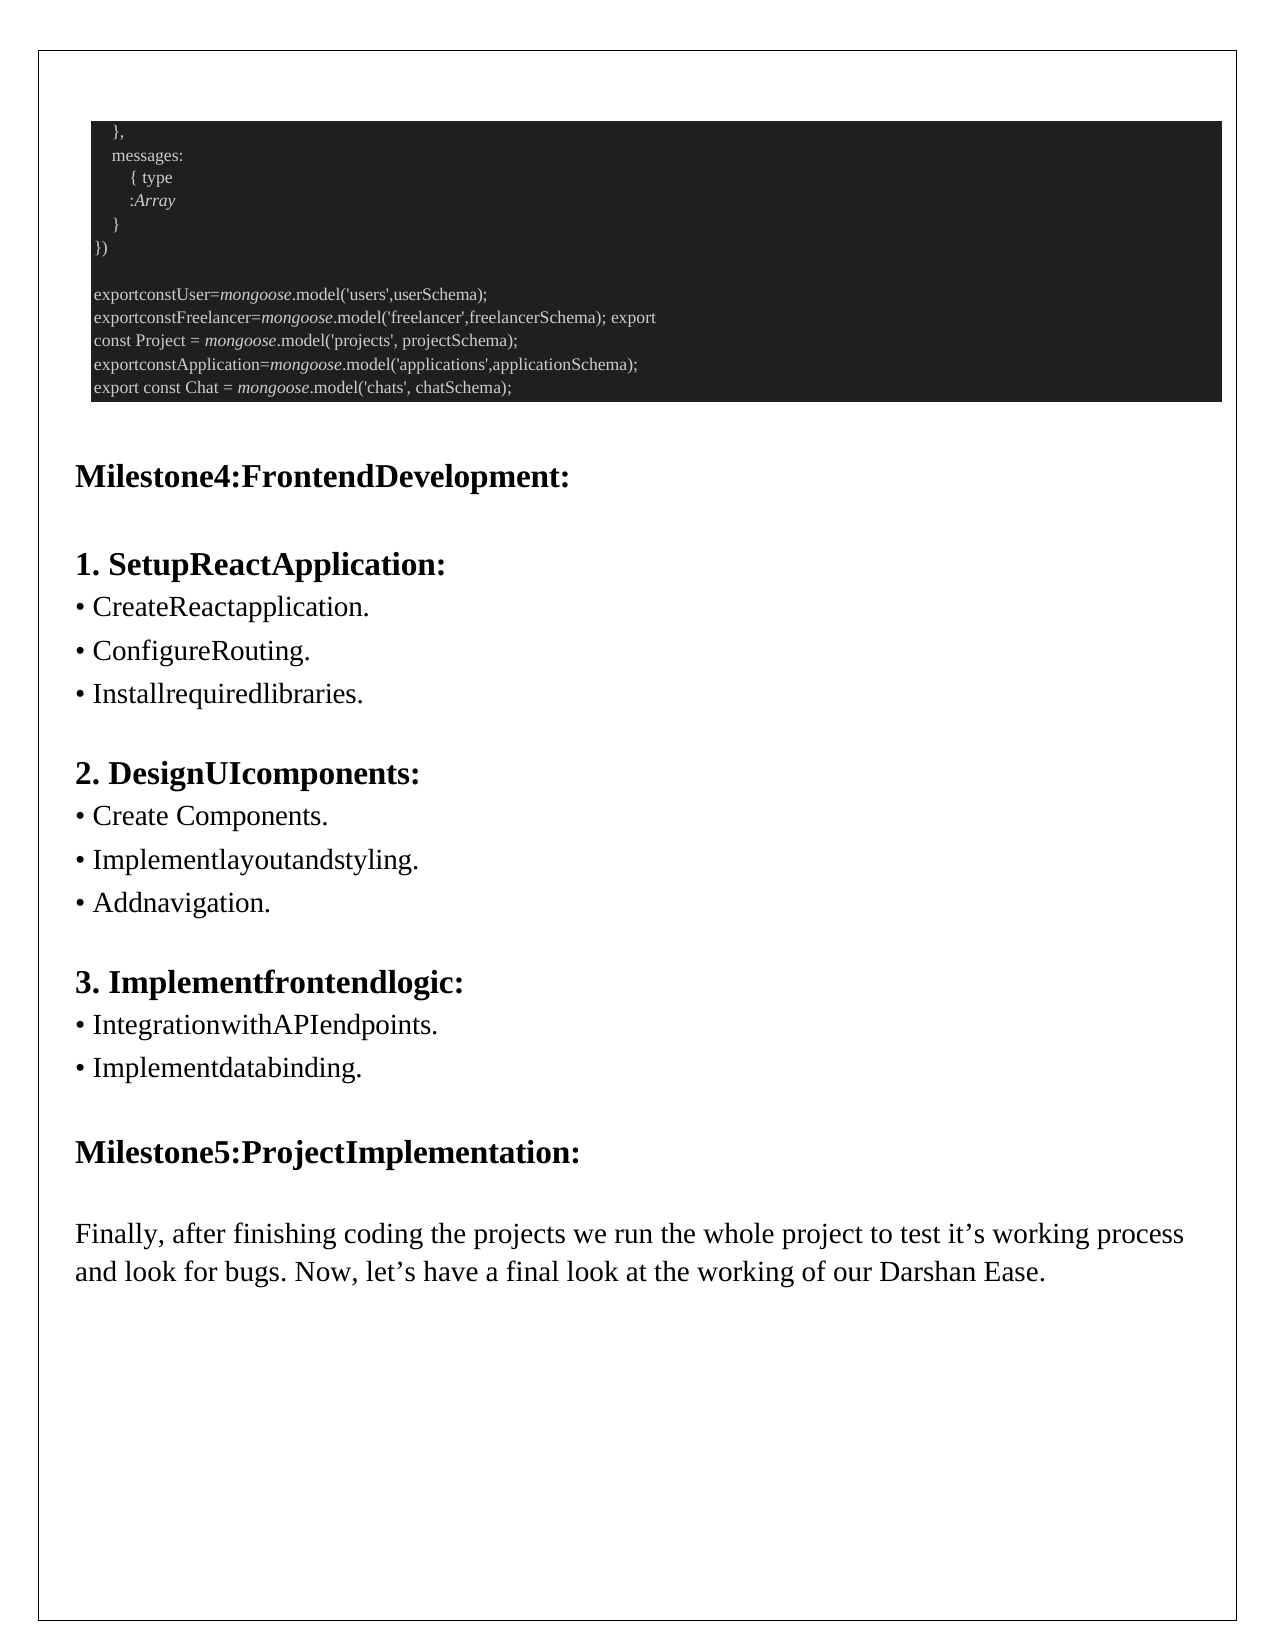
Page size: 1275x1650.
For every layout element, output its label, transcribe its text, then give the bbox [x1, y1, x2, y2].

text Finally, after finishing coding the projects we run the whole project to test it’s working process and look for bugs. Now, let’s have a final look at the working of our Darshan Ease. [75, 1216, 1220, 1288]
list ConfigureRouting. [75, 633, 1236, 666]
list SetupReactApplication: [75, 544, 1236, 583]
list Installrequiredlibraries. [75, 676, 1236, 710]
list Implementdatabinding. [75, 1051, 1236, 1084]
list Addnavigation. [75, 886, 1236, 919]
list CreateReactapplication. [75, 589, 1236, 622]
subtitle Milestone4:FrontendDevelopment: [75, 456, 1236, 494]
list Create Components. [75, 798, 1236, 831]
subtitle Milestone5:ProjectImplementation: [75, 1133, 1236, 1171]
subtitle DesignUIcomponents: [75, 753, 1236, 792]
list IntegrationwithAPIendpoints. [75, 1007, 1236, 1040]
subtitle Implementfrontendlogic: [75, 963, 1236, 1001]
list Implementlayoutandstyling. [75, 842, 1236, 876]
